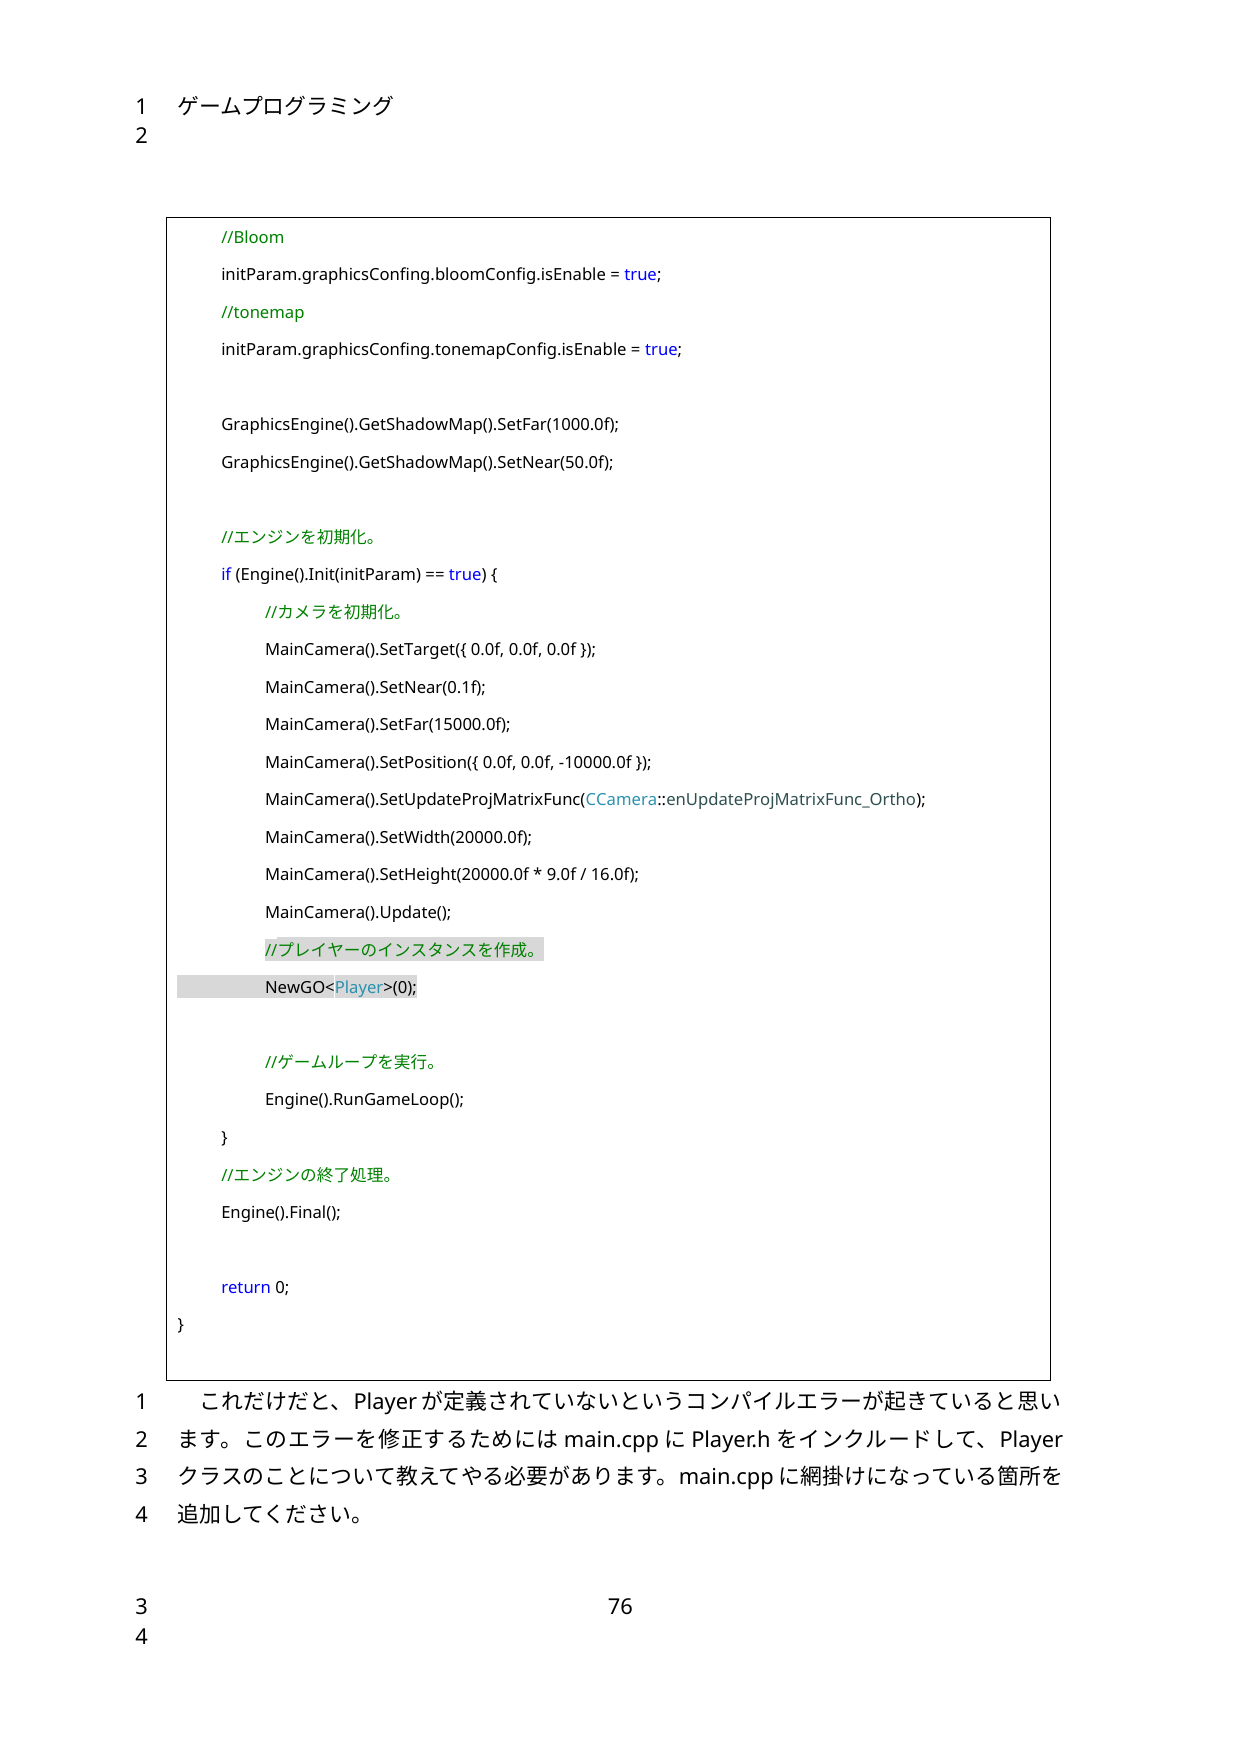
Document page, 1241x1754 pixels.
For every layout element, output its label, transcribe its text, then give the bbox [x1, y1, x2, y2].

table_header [167, 218, 1050, 1380]
text これだけだと、Playerが定義されていないというコンパイルエラーが起きていると思います。このエラーを修正するためにはmain.cppにPlayer.hをインクルードして、Playerクラスのことについて教えてやる必要があります。main.cppに網掛けになっている箇所を追加してください。 [177, 1381, 1063, 1531]
